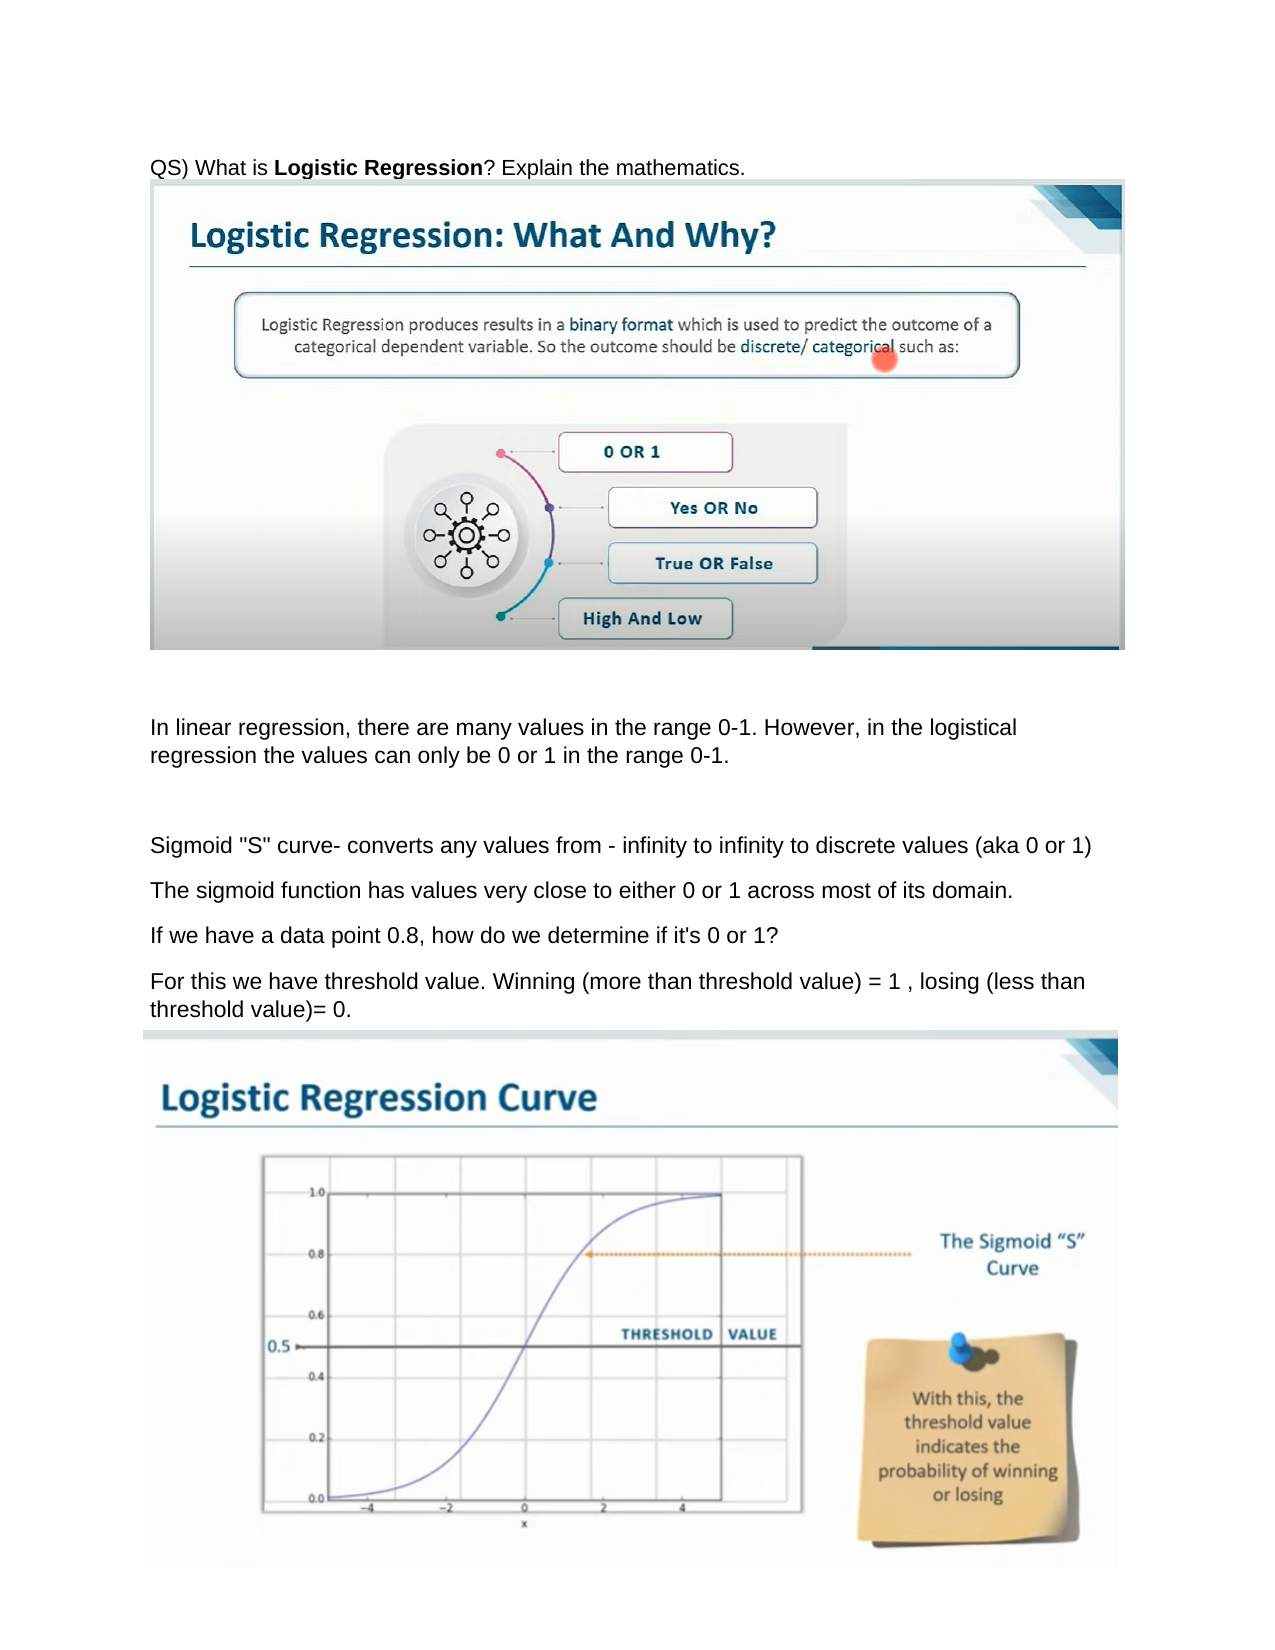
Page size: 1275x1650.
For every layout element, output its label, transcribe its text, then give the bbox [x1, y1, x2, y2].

text For this we have threshold value. Winning (more than threshold value) = 1 , losing (less than threshold value)= 0. [150, 968, 1125, 1022]
text The sigmoid function has values very close to either 0 or 1 across most of its domain. [150, 877, 1125, 904]
text Sigmoid "S" curve- converts any values from - infinity to infinity to discrete values (aka 0 or 1) [150, 832, 1125, 859]
text If we have a data point 0.8, how do we determine if it's 0 or 1? [150, 922, 1125, 949]
text In linear regression, there are many values in the range 0-1. However, in the logistical regression the values can only be 0 or 1 in the range 0-1. [150, 714, 1125, 768]
picture [150, 179, 1125, 650]
picture [143, 1030, 1118, 1568]
text QS) What is Logistic Regression? Explain the mathematics. [150, 150, 1125, 179]
